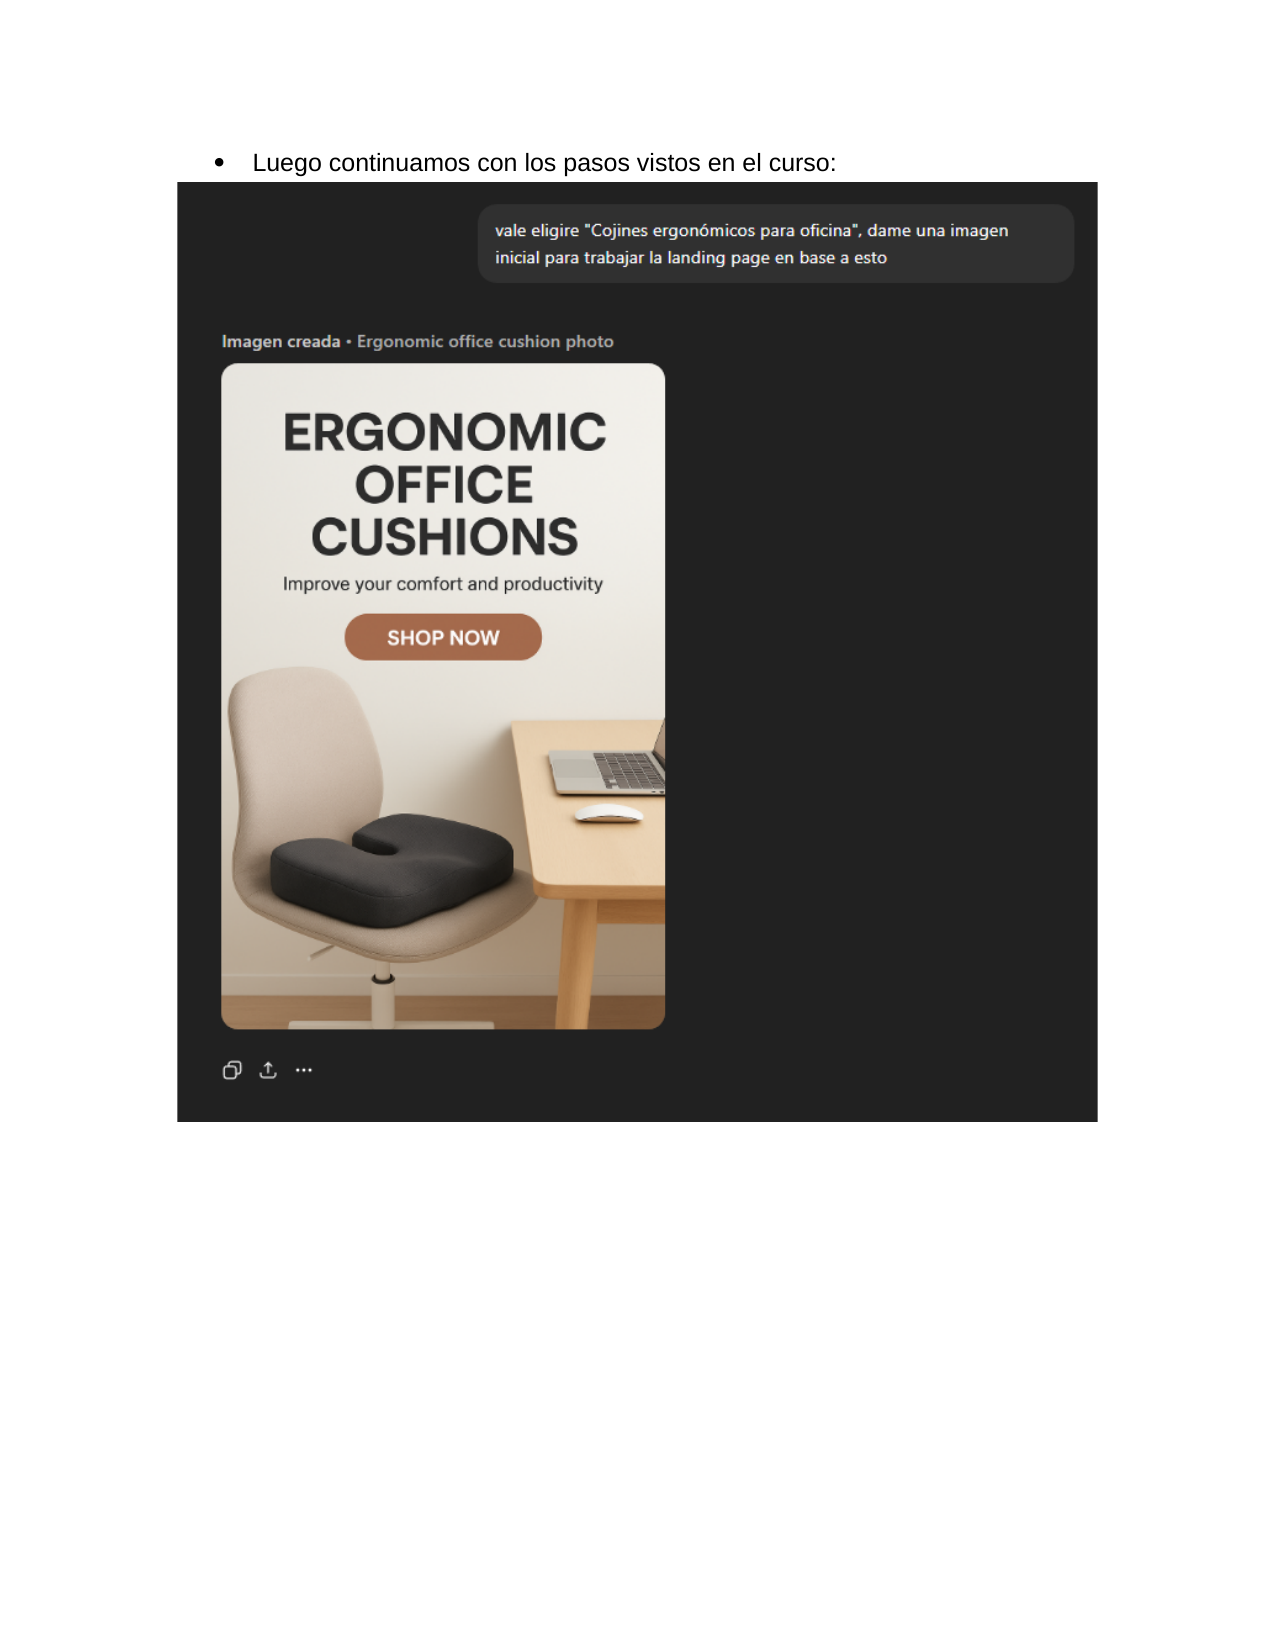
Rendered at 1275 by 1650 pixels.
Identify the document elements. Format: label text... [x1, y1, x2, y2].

picture [177, 182, 1098, 1122]
subtitle Luego continuamos con los pasos vistos en el curso: [215, 148, 1098, 176]
